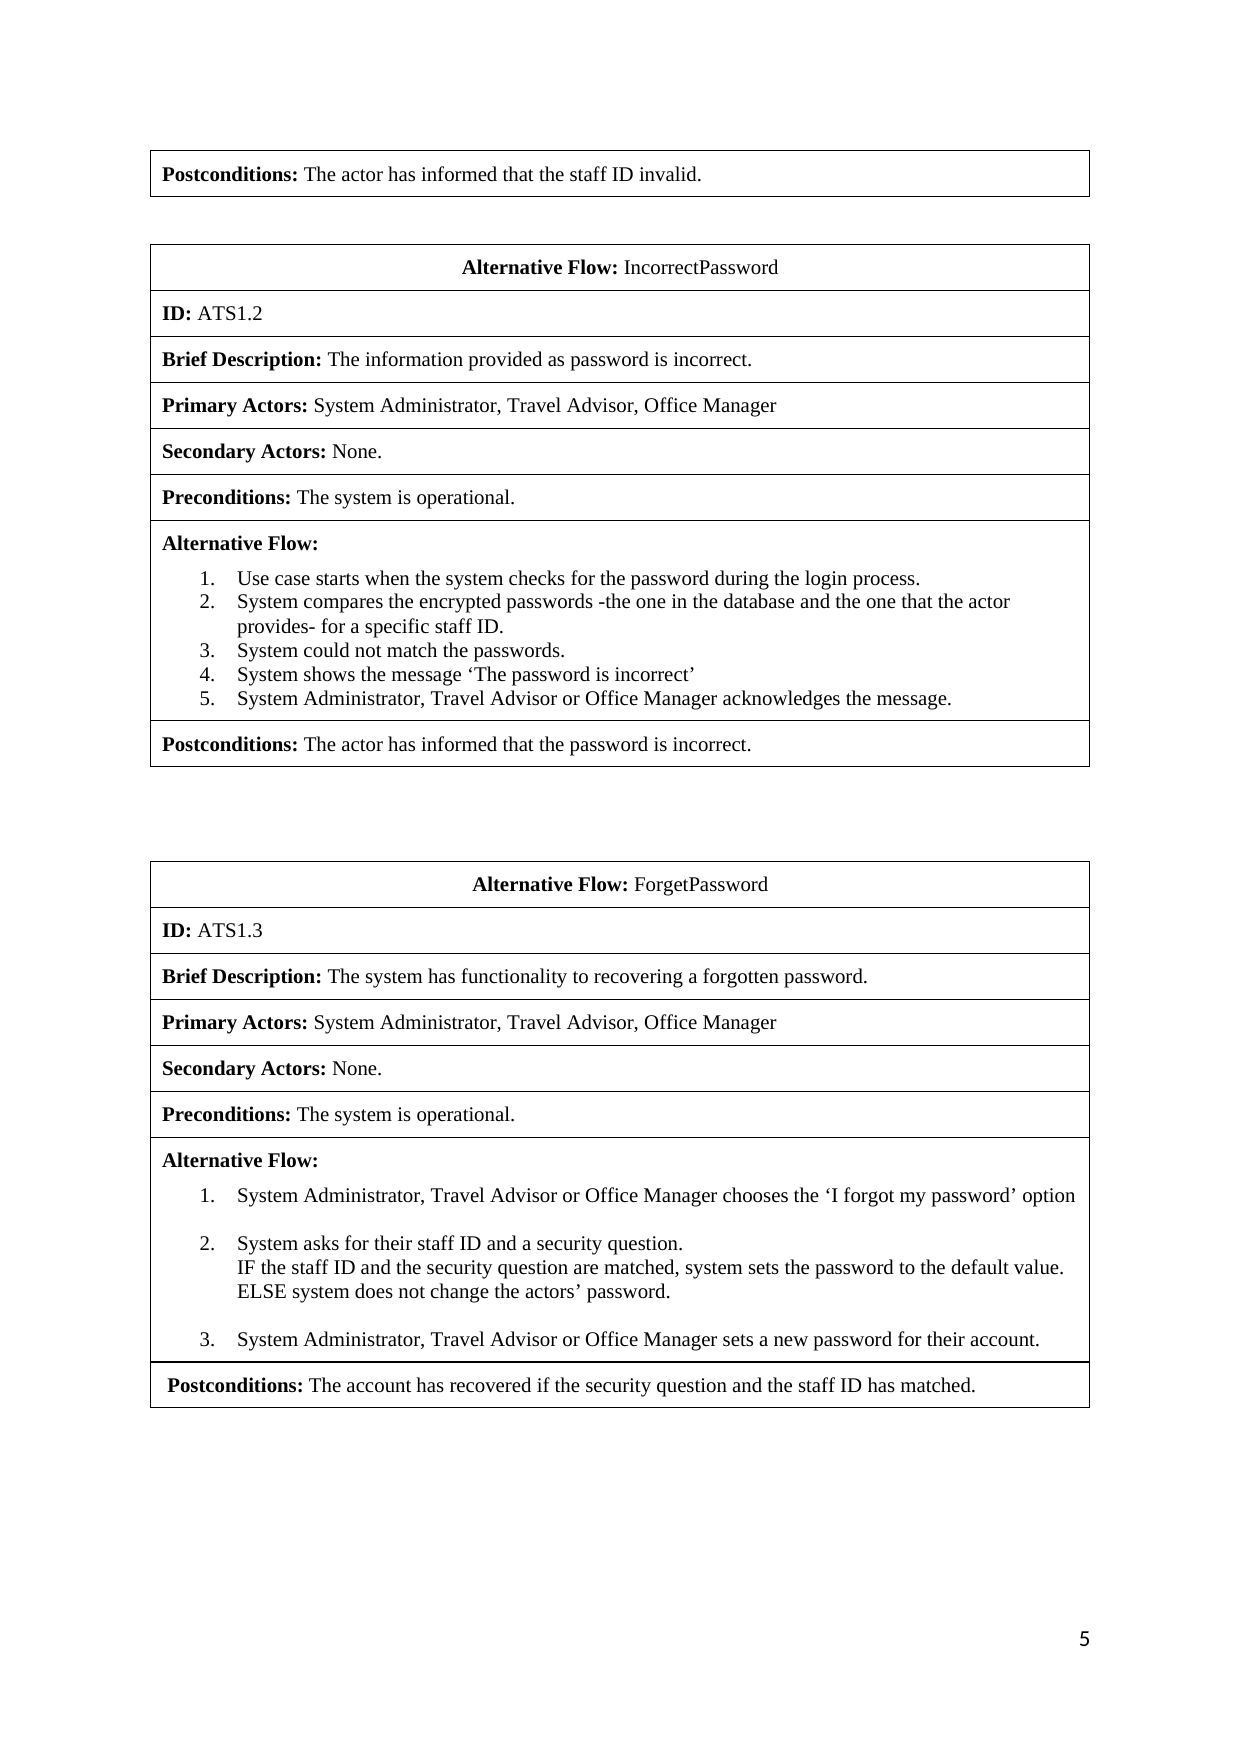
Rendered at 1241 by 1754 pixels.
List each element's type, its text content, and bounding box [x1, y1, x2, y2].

table_cell Brief Description: The system has functionality to recovering a forgotten password. [151, 954, 1089, 999]
table_cell Brief Description: The information provided as password is incorrect. [151, 337, 1089, 382]
table_cell Secondary Actors: None. [151, 1046, 1089, 1091]
table_cell Postconditions: The account has recovered if the security question and the staff ID has matched. [151, 1363, 1089, 1407]
table_cell Postconditions: The actor has informed that the staff ID invalid. [151, 151, 1089, 196]
table_cell Alternative Flow: System Administrator, Travel Advisor or Office Manager chooses the ‘I forgot my password’ option System asks for their staff ID and a security question. IF the staff ID and the security question are matched, system sets the password to the default value. ELSE system does not change the actors’ password. System Administrator, Travel Advisor or Office Manager sets a new password for their account. [151, 1138, 1089, 1361]
table_cell Primary Actors: System Administrator, Travel Advisor, Office Manager [151, 1000, 1089, 1045]
table_cell Primary Actors: System Administrator, Travel Advisor, Office Manager [151, 383, 1089, 428]
table_cell ID: ATS1.3 [151, 908, 1089, 953]
table_cell Postconditions: The actor has informed that the password is incorrect. [151, 721, 1089, 766]
table_cell Preconditions: The system is operational. [151, 475, 1089, 519]
table_header Alternative Flow: ForgetPassword [151, 862, 1089, 907]
table_cell Secondary Actors: None. [151, 429, 1089, 473]
table_cell Alternative Flow: Use case starts when the system checks for the password during the login process. System compares the encrypted passwords -the one in the database and the one that the actor provides- for a specific staff ID. System could not match the passwords. System shows the message ‘The password is incorrect’ System Administrator, Travel Advisor or Office Manager acknowledges the message. [151, 521, 1089, 720]
table_cell ID: ATS1.2 [151, 291, 1089, 336]
table_cell Preconditions: The system is operational. [151, 1092, 1089, 1137]
table_header Alternative Flow: IncorrectPassword [151, 245, 1089, 290]
